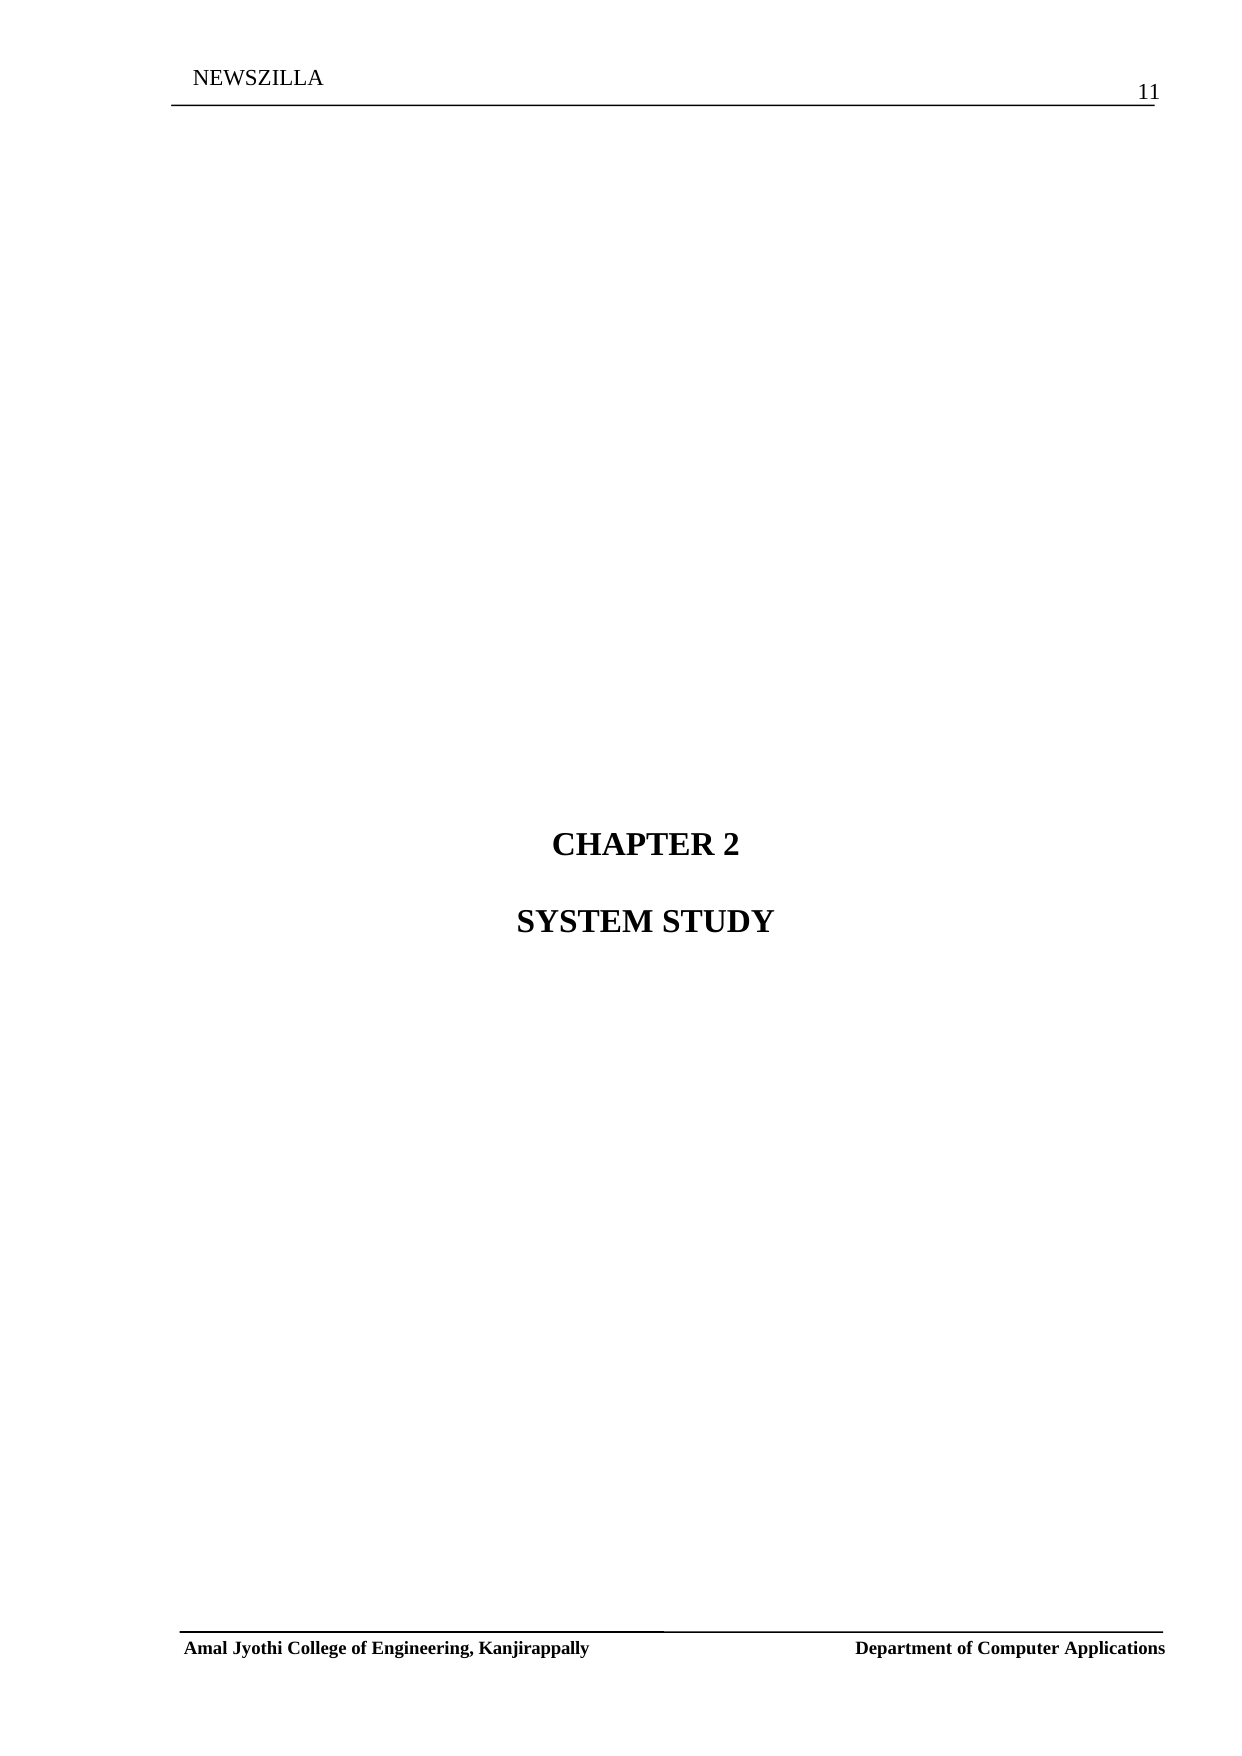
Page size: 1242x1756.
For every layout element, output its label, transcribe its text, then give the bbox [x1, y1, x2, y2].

subtitle SYSTEM STUDY [169, 901, 1122, 940]
subtitle CHAPTER 2 [169, 824, 1122, 863]
